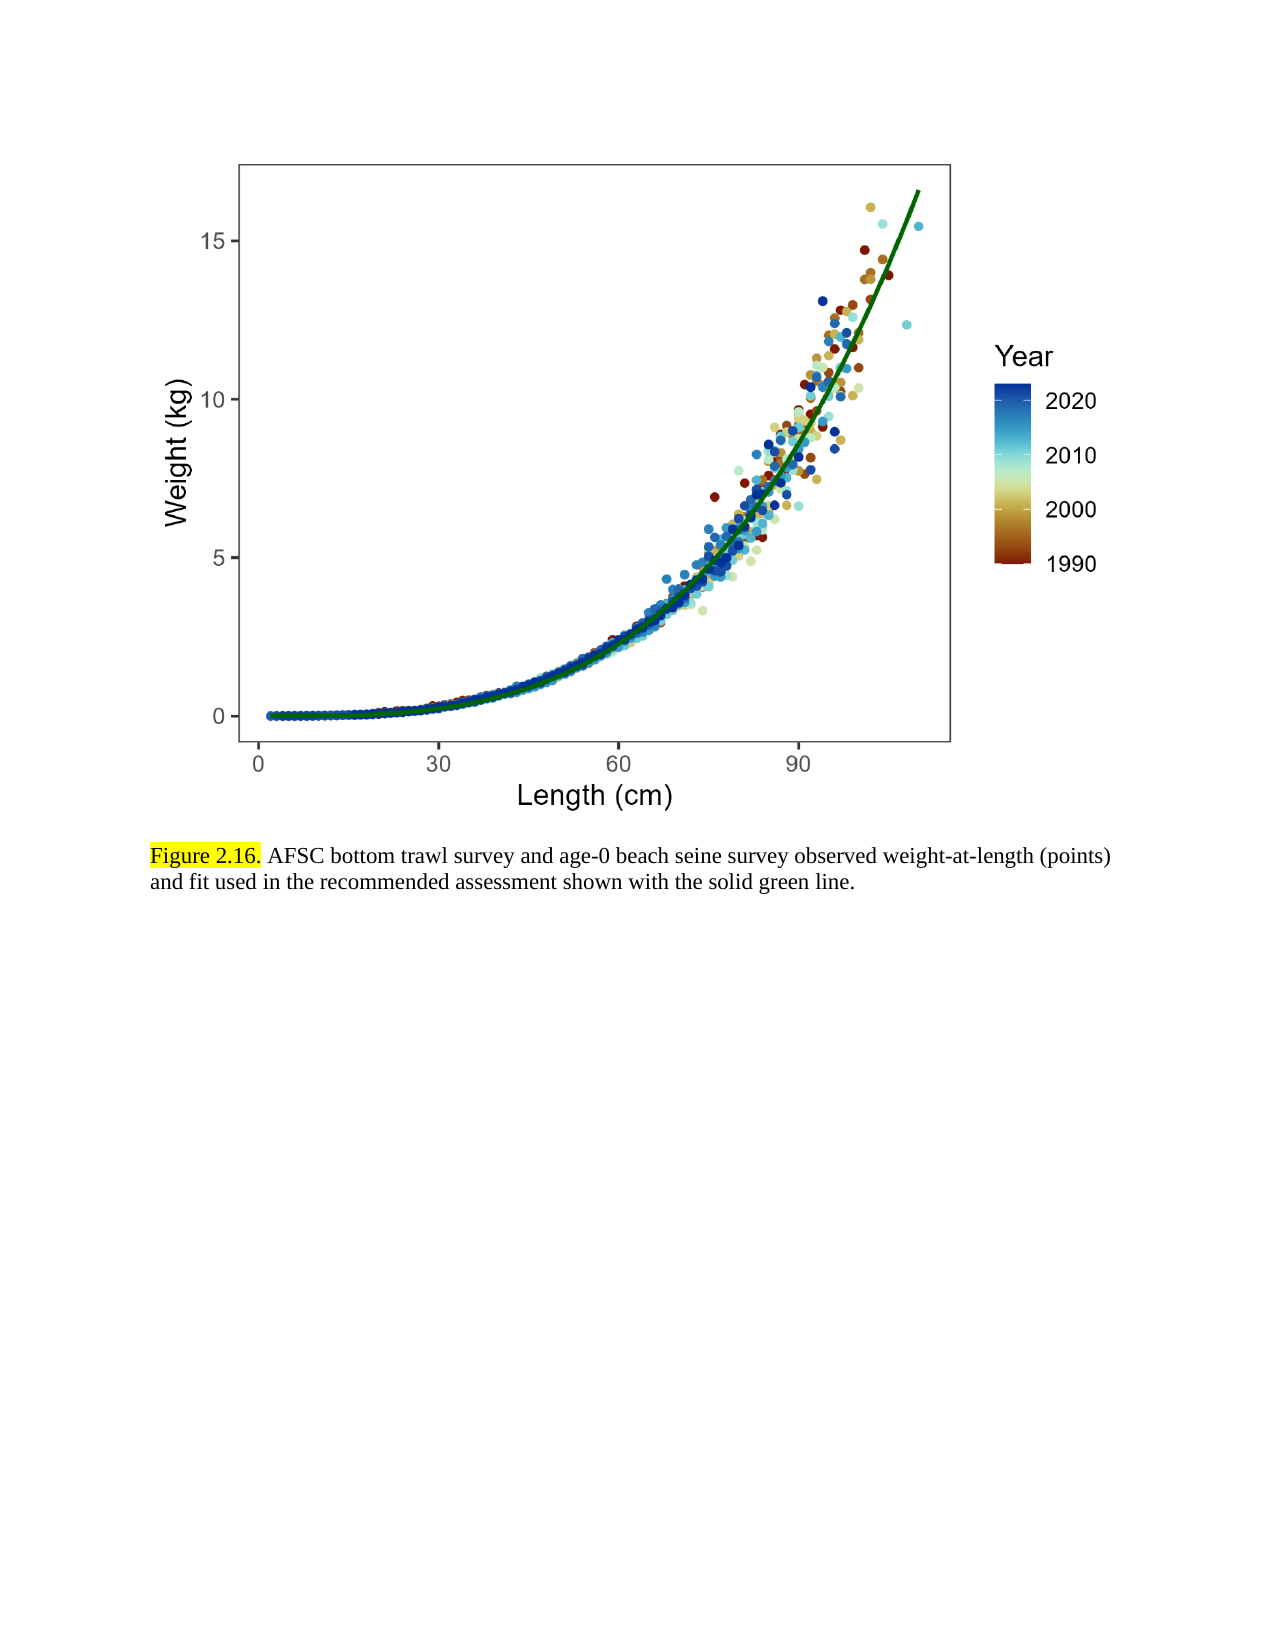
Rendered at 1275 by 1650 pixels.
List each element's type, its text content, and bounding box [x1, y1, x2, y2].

picture [150, 150, 1125, 825]
subtitle Figure 2.16. AFSC bottom trawl survey and age-0 beach seine survey observed weight-at-length (points) and fit used in the recommended assessment shown with the solid green line. [150, 842, 1125, 894]
